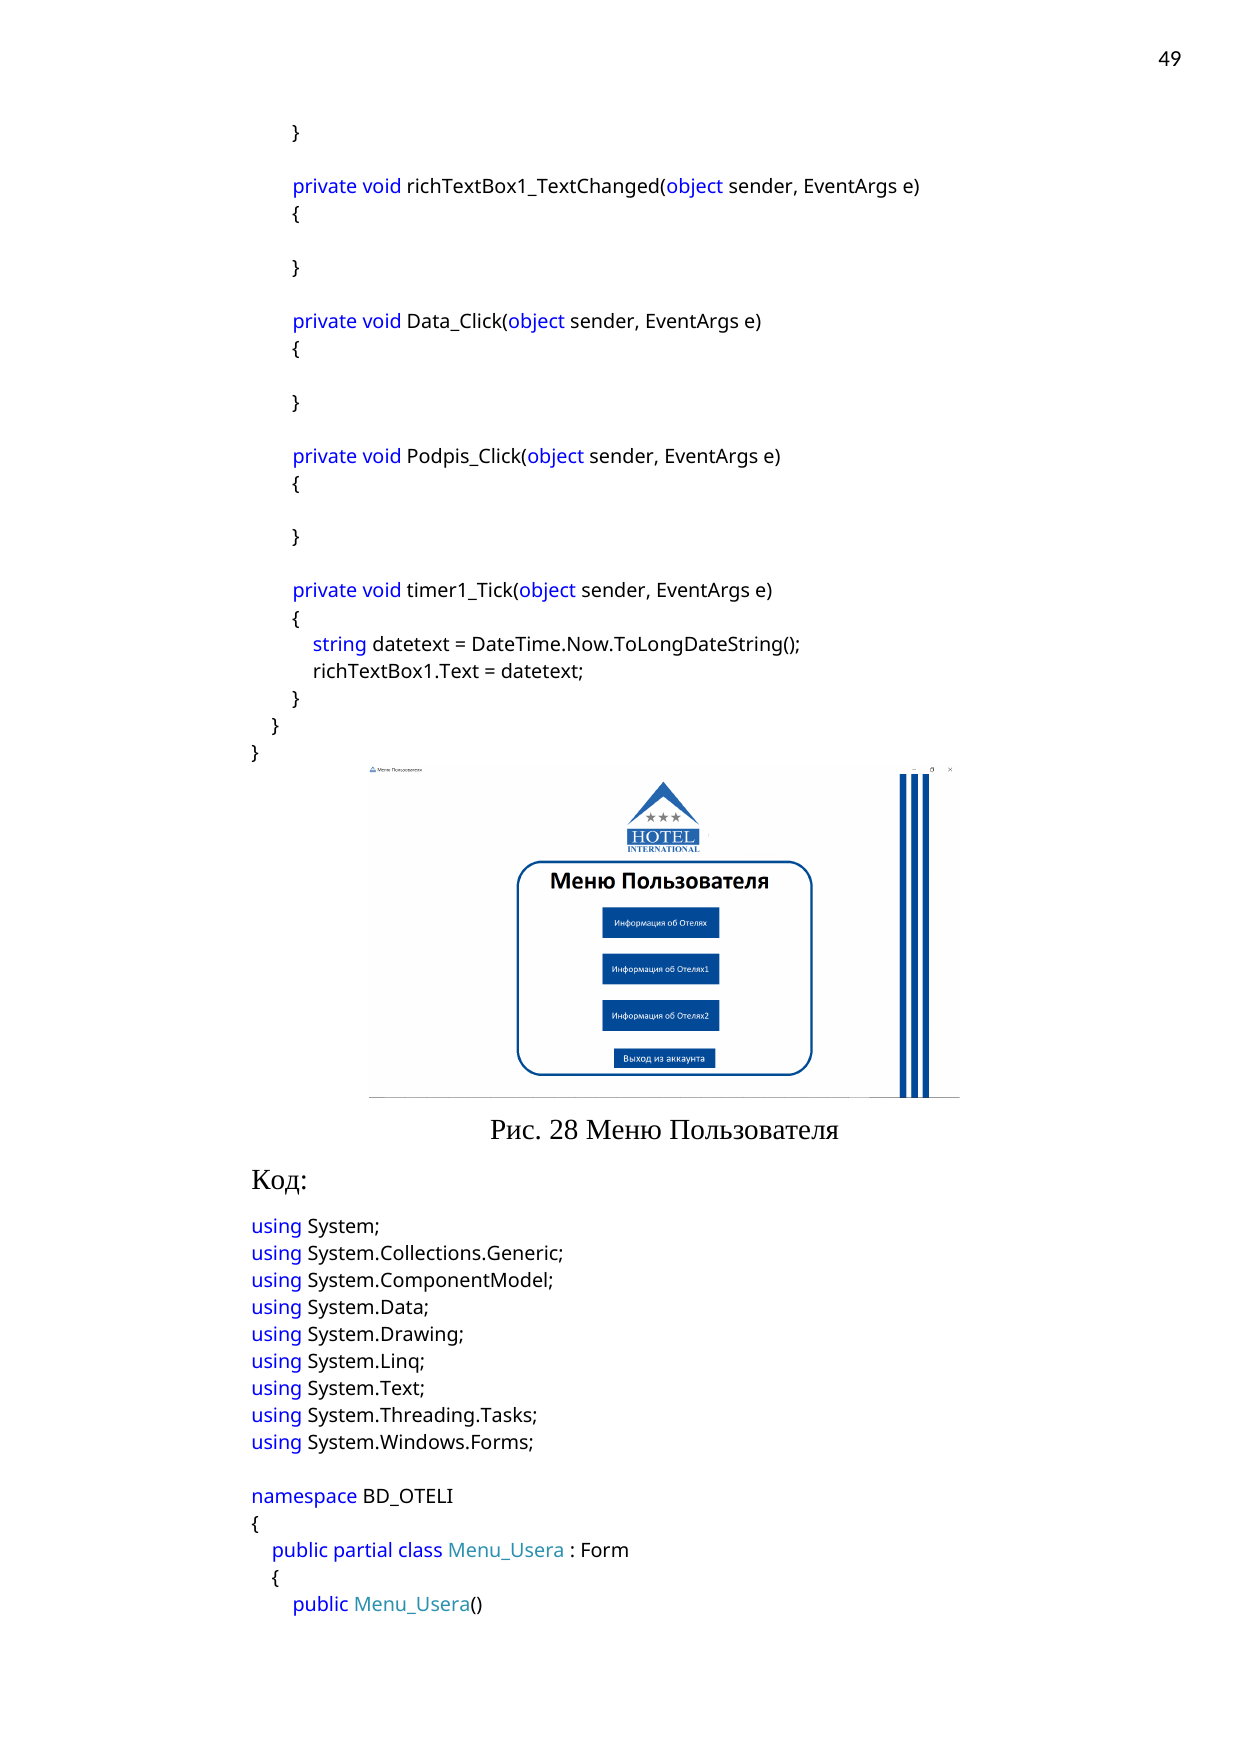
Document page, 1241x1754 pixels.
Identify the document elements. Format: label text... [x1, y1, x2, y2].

text } [177, 739, 1152, 766]
text using System.Data; [177, 1293, 1152, 1320]
text richTextBox1.Text = datetext; [177, 658, 1152, 685]
text { [177, 469, 1152, 496]
text } [177, 685, 1152, 712]
text private void timer1_Tick(object sender, EventArgs e) [177, 577, 1152, 604]
text public Menu_Usera() [177, 1590, 1152, 1617]
text { [177, 604, 1152, 631]
text private void richTextBox1_TextChanged(object sender, EventArgs e) [177, 172, 1152, 199]
text { [177, 199, 1152, 226]
text using System.Linq; [177, 1347, 1152, 1374]
text { [177, 1563, 1152, 1590]
text } [177, 118, 1152, 145]
text } [177, 712, 1152, 739]
text using System.Drawing; [177, 1320, 1152, 1347]
text private void Podpis_Click(object sender, EventArgs e) [177, 442, 1152, 469]
text private void Data_Click(object sender, EventArgs e) [177, 307, 1152, 334]
text public partial class Menu_Usera : Form [177, 1536, 1152, 1563]
text } [177, 388, 1152, 415]
text } [177, 253, 1152, 280]
text } [177, 523, 1152, 550]
text namespace BD_OTELI [177, 1482, 1152, 1509]
text using System.Windows.Forms; [177, 1428, 1152, 1455]
picture [369, 765, 960, 1098]
text { [177, 1509, 1152, 1536]
text using System.Collections.Generic; [177, 1239, 1152, 1266]
text using System.ComponentModel; [177, 1266, 1152, 1293]
text using System.Text; [177, 1374, 1152, 1401]
text using System.Threading.Tasks; [177, 1401, 1152, 1428]
text using System; [177, 1212, 1152, 1239]
text Рис. 28 Меню Пользователя [177, 1112, 1152, 1145]
text string datetext = DateTime.Now.ToLongDateString(); [177, 631, 1152, 658]
text Код: [177, 1162, 1152, 1196]
text { [177, 334, 1152, 361]
